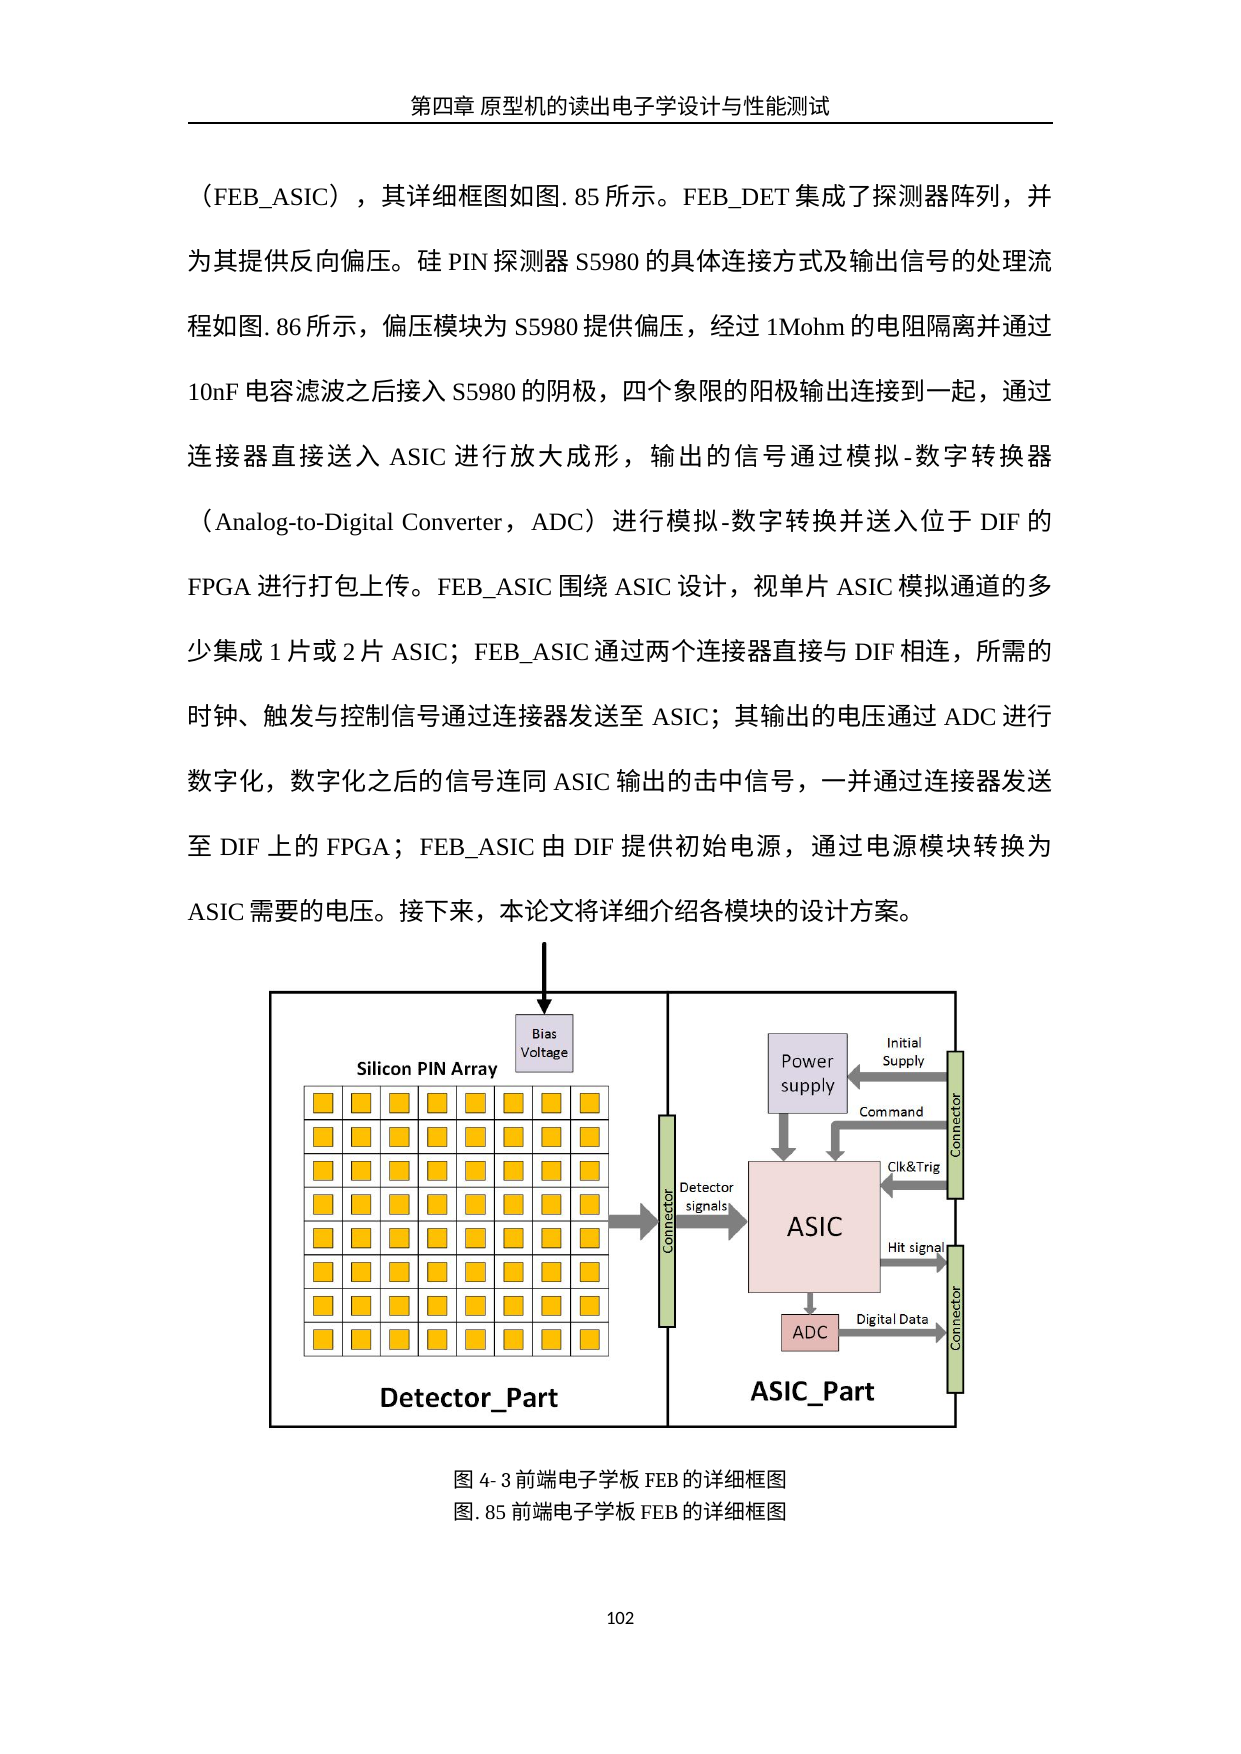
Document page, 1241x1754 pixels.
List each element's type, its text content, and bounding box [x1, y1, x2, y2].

picture [268, 942, 972, 1431]
text 图 4- 3 前端电子学板FEB的详细框图 [187, 1462, 1053, 1494]
text 图. 85 前端电子学板FEB的详细框图 [187, 1494, 1053, 1527]
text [187, 162, 1053, 942]
